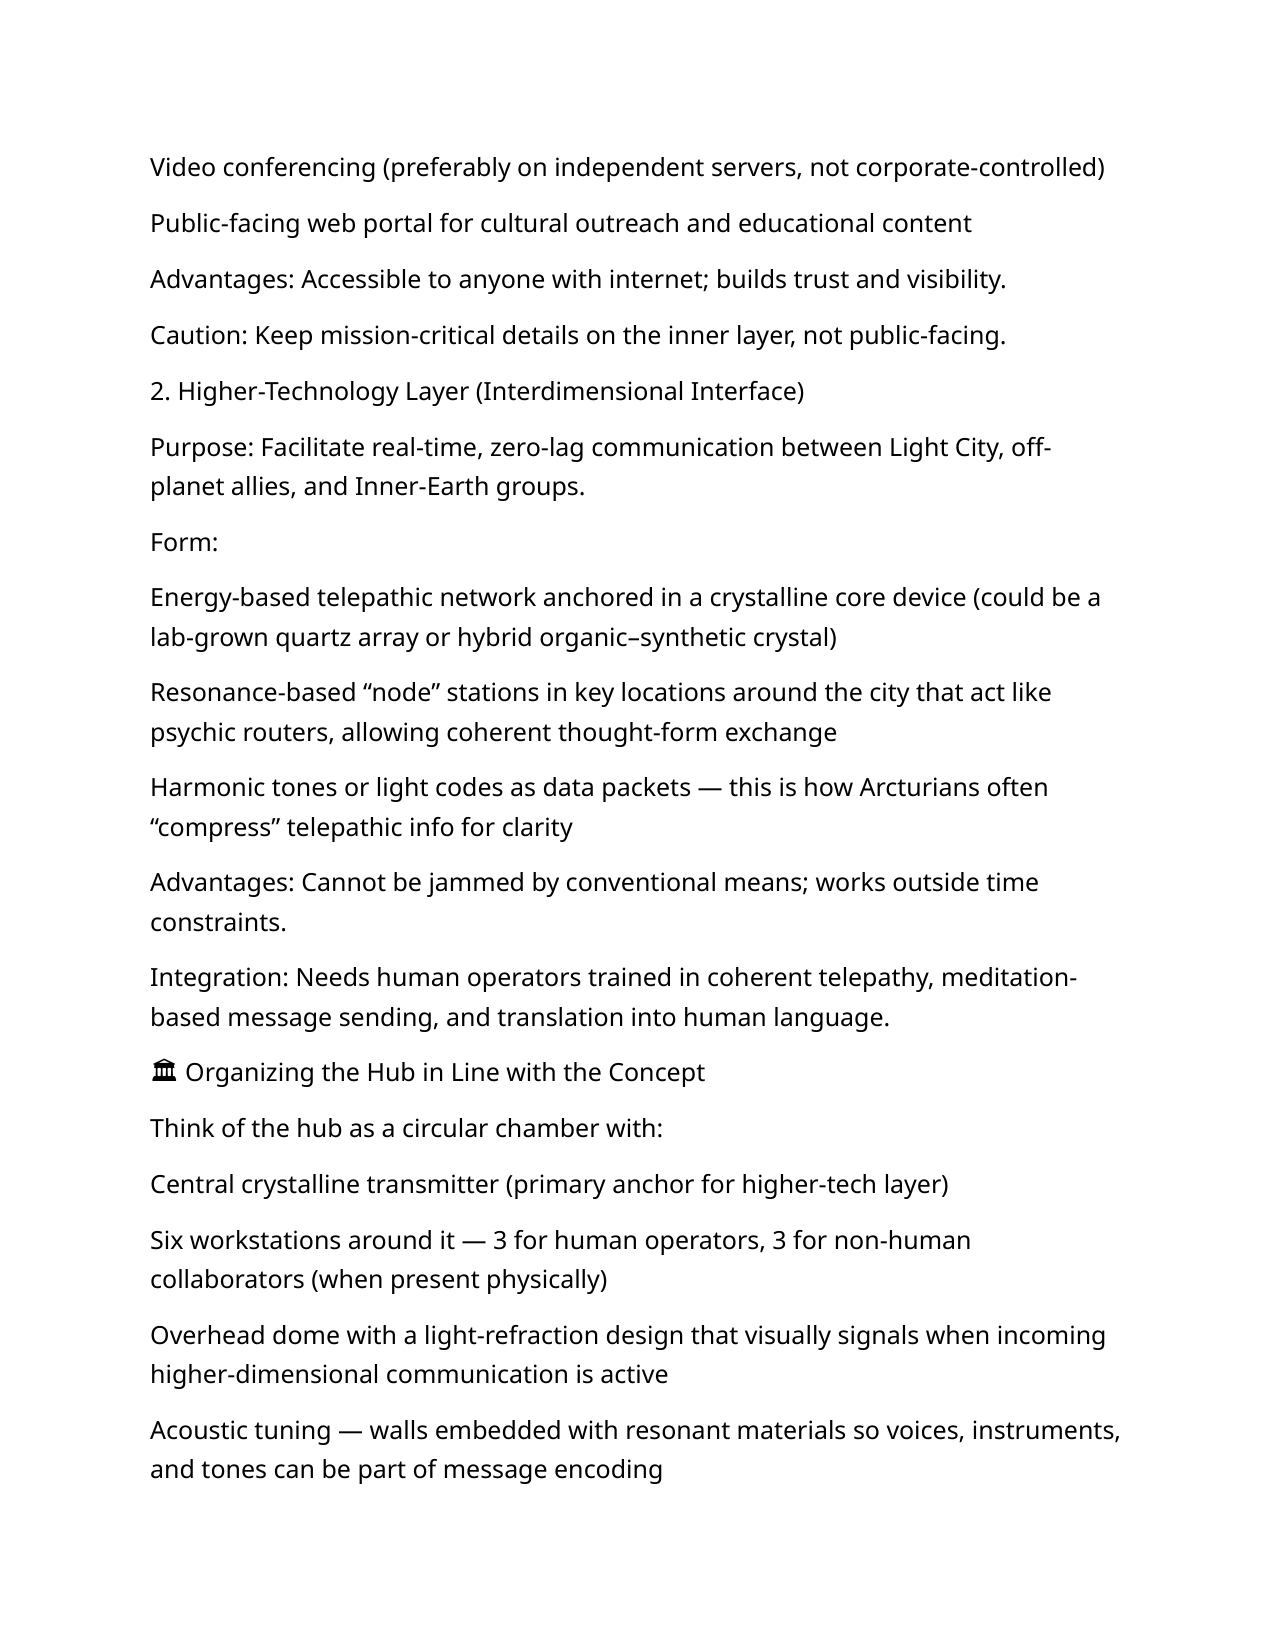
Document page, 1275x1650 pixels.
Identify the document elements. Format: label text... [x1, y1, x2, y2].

text Public-facing web portal for cultural outreach and educational content [150, 206, 1125, 240]
text 2. Higher-Technology Layer (Interdimensional Interface) [150, 373, 1125, 407]
text Think of the hub as a circular chamber with: [150, 1111, 1125, 1145]
text Form: [150, 524, 1125, 558]
text Energy-based telepathic network anchored in a crystalline core device (could be a lab-grown quartz array or hybrid organic–synthetic crystal) [150, 580, 1125, 653]
text Purpose: Facilitate real-time, zero-lag communication between Light City, off-planet allies, and Inner-Earth groups. [150, 429, 1125, 502]
text Video conferencing (preferably on independent servers, not corporate-controlled) [150, 150, 1125, 184]
text Central crystalline transmitter (primary anchor for higher-tech layer) [150, 1167, 1125, 1201]
text Integration: Needs human operators trained in coherent telepathy, meditation-based message sending, and translation into human language. [150, 960, 1125, 1033]
text Harmonic tones or light codes as data packets — this is how Arcturians often “compress” telepathic info for clarity [150, 770, 1125, 843]
text Overhead dome with a light-refraction design that visually signals when incoming higher-dimensional communication is active [150, 1317, 1125, 1391]
text Caution: Keep mission-critical details on the inner layer, not public-facing. [150, 317, 1125, 352]
text 🏛 Organizing the Hub in Line with the Concept [150, 1055, 1125, 1089]
text Advantages: Accessible to anyone with internet; builds trust and visibility. [150, 262, 1125, 296]
text Acoustic tuning — walls embedded with resonant materials so voices, instruments, and tones can be part of message encoding [150, 1412, 1125, 1486]
text Advantages: Cannot be jammed by conventional means; works outside time constraints. [150, 865, 1125, 938]
text Six workstations around it — 3 for human operators, 3 for non-human collaborators (when present physically) [150, 1222, 1125, 1296]
text Resonance-based “node” stations in key locations around the city that act like psychic routers, allowing coherent thought-form exchange [150, 675, 1125, 748]
